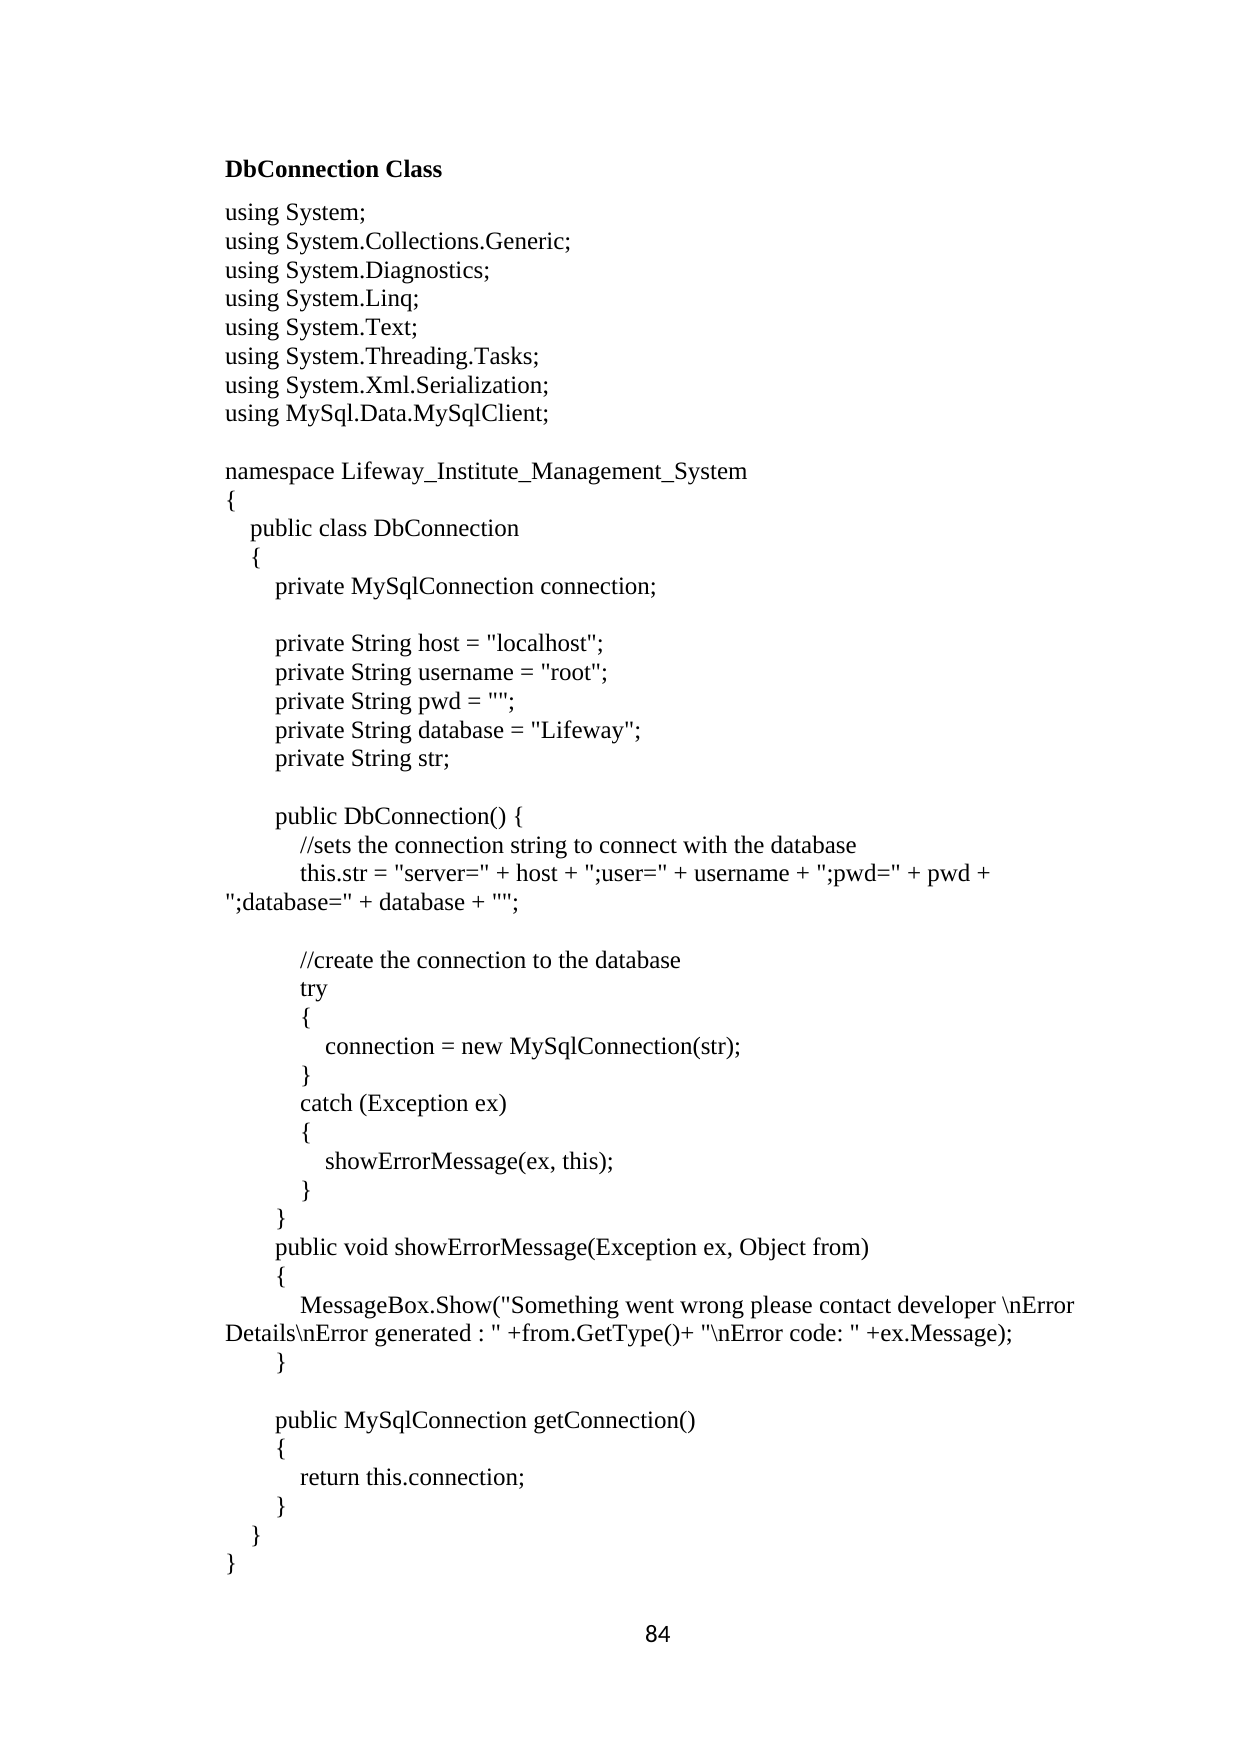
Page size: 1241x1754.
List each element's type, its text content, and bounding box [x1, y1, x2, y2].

text } [225, 1520, 1090, 1548]
text using System.Xml.Serialization; [225, 370, 1090, 398]
text connection = new MySqlConnection(str); [225, 1031, 1090, 1060]
text using System.Text; [225, 312, 1090, 341]
text } [225, 1175, 1090, 1203]
text } [225, 1491, 1090, 1520]
text private String database = "Lifeway"; [225, 715, 1090, 743]
text { [225, 485, 1090, 513]
text public DbConnection() { [225, 801, 1090, 830]
text this.str = "server=" + host + ";user=" + username + ";pwd=" + pwd + ";database=" + database + ""; [225, 858, 1090, 916]
text public class DbConnection [225, 513, 1090, 542]
text public void showErrorMessage(Exception ex, Object from) [225, 1232, 1090, 1261]
text showErrorMessage(ex, this); [225, 1146, 1090, 1175]
text { [225, 542, 1090, 571]
text private String host = "localhost"; [225, 628, 1090, 657]
text return this.connection; [225, 1462, 1090, 1491]
text private String str; [225, 743, 1090, 772]
text using System; [225, 197, 1090, 226]
text using System.Linq; [225, 283, 1090, 312]
text } [225, 1548, 1090, 1577]
text using System.Diagnostics; [225, 255, 1090, 283]
text { [225, 1433, 1090, 1462]
text using MySql.Data.MySqlClient; [225, 398, 1090, 427]
text private String pwd = ""; [225, 686, 1090, 715]
text private String username = "root"; [225, 657, 1090, 686]
subtitle DbConnection Class [225, 154, 1090, 183]
text private MySqlConnection connection; [225, 571, 1090, 600]
text try [225, 973, 1090, 1002]
text public MySqlConnection getConnection() [225, 1405, 1090, 1433]
text } [225, 1203, 1090, 1232]
text using System.Collections.Generic; [225, 226, 1090, 255]
text //create the connection to the database [225, 945, 1090, 973]
text MessageBox.Show("Something went wrong please contact developer \nError Details\nError generated : " +from.GetType()+ "\nError code: " +ex.Message); [225, 1290, 1090, 1347]
text //sets the connection string to connect with the database [225, 830, 1090, 858]
text namespace Lifeway_Institute_Management_System [225, 456, 1090, 485]
text { [225, 1117, 1090, 1146]
text catch (Exception ex) [225, 1088, 1090, 1117]
text { [225, 1002, 1090, 1031]
text { [225, 1261, 1090, 1290]
text } [225, 1347, 1090, 1376]
text using System.Threading.Tasks; [225, 341, 1090, 370]
text } [225, 1060, 1090, 1088]
